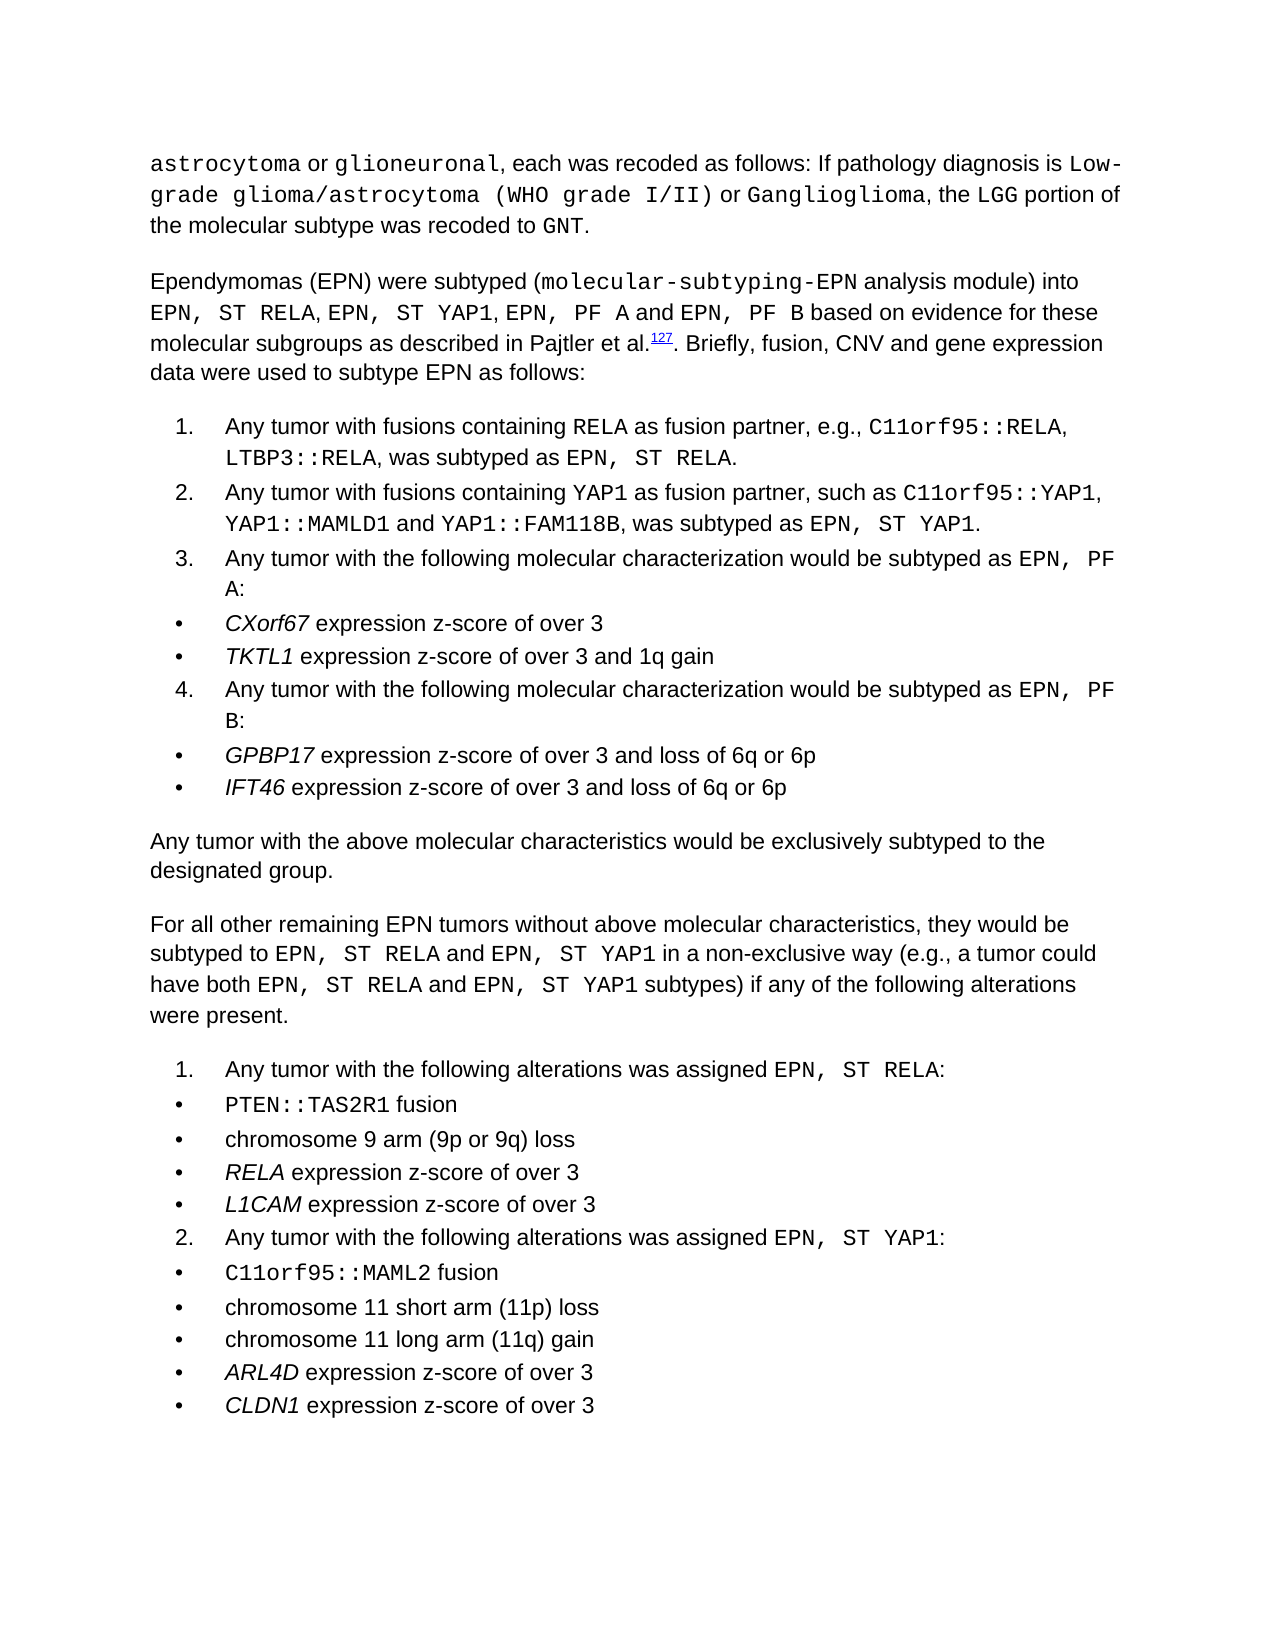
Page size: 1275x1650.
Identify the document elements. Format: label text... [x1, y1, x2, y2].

list Any tumor with the following alterations was assigned EPN, ST RELA: [175, 1056, 1125, 1084]
list chromosome 11 short arm (11p) loss [175, 1294, 1125, 1320]
list PTEN::TAS2R1 fusion [175, 1091, 1125, 1119]
list RELA expression z-score of over 3 [175, 1158, 1125, 1185]
list CXorf67 expression z-score of over 3 [175, 610, 1125, 637]
list Any tumor with fusions containing RELA as fusion partner, e.g., C11orf95::RELA, LTBP3::RELA, was subtyped as EPN, ST RELA. [175, 413, 1125, 472]
list GPBP17 expression z-score of over 3 and loss of 6q or 6p [175, 742, 1125, 768]
list Any tumor with the following alterations was assigned EPN, ST YAP1: [175, 1224, 1125, 1252]
list TKTL1 expression z-score of over 3 and 1q gain [175, 643, 1125, 669]
list chromosome 11 long arm (11q) gain [175, 1326, 1125, 1353]
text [150, 150, 1125, 240]
list CLDN1 expression z-score of over 3 [175, 1392, 1125, 1418]
text For all other remaining EPN tumors without above molecular characteristics, they would be subtyped to EPN, ST RELA and EPN, ST YAP1 in a non-exclusive way (e.g., a tumor could have both EPN, ST RELA and EPN, ST YAP1 subtypes) if any of the following alterations were present. [150, 911, 1125, 1028]
list L1CAM expression z-score of over 3 [175, 1191, 1125, 1217]
text Any tumor with the above molecular characteristics would be exclusively subtyped to the designated group. [150, 828, 1125, 883]
list chromosome 9 arm (9p or 9q) loss [175, 1126, 1125, 1152]
list Any tumor with the following molecular characterization would be subtyped as EPN, PF A: [175, 544, 1125, 604]
list C11orf95::MAML2 fusion [175, 1259, 1125, 1287]
text Ependymomas (EPN) were subtyped (molecular-subtyping-EPN analysis module) into EPN, ST RELA, EPN, ST YAP1, EPN, PF A and EPN, PF B based on evidence for these molecular subgroups as described in Pajtler et al.127. Briefly, fusion, CNV and gene expression data were used to subtype EPN as follows: [150, 268, 1125, 385]
list Any tumor with fusions containing YAP1 as fusion partner, such as C11orf95::YAP1, YAP1::MAMLD1 and YAP1::FAM118B, was subtyped as EPN, ST YAP1. [175, 479, 1125, 538]
list ARL4D expression z-score of over 3 [175, 1359, 1125, 1385]
list Any tumor with the following molecular characterization would be subtyped as EPN, PF B: [175, 676, 1125, 735]
list IFT46 expression z-score of over 3 and loss of 6q or 6p [175, 774, 1125, 801]
